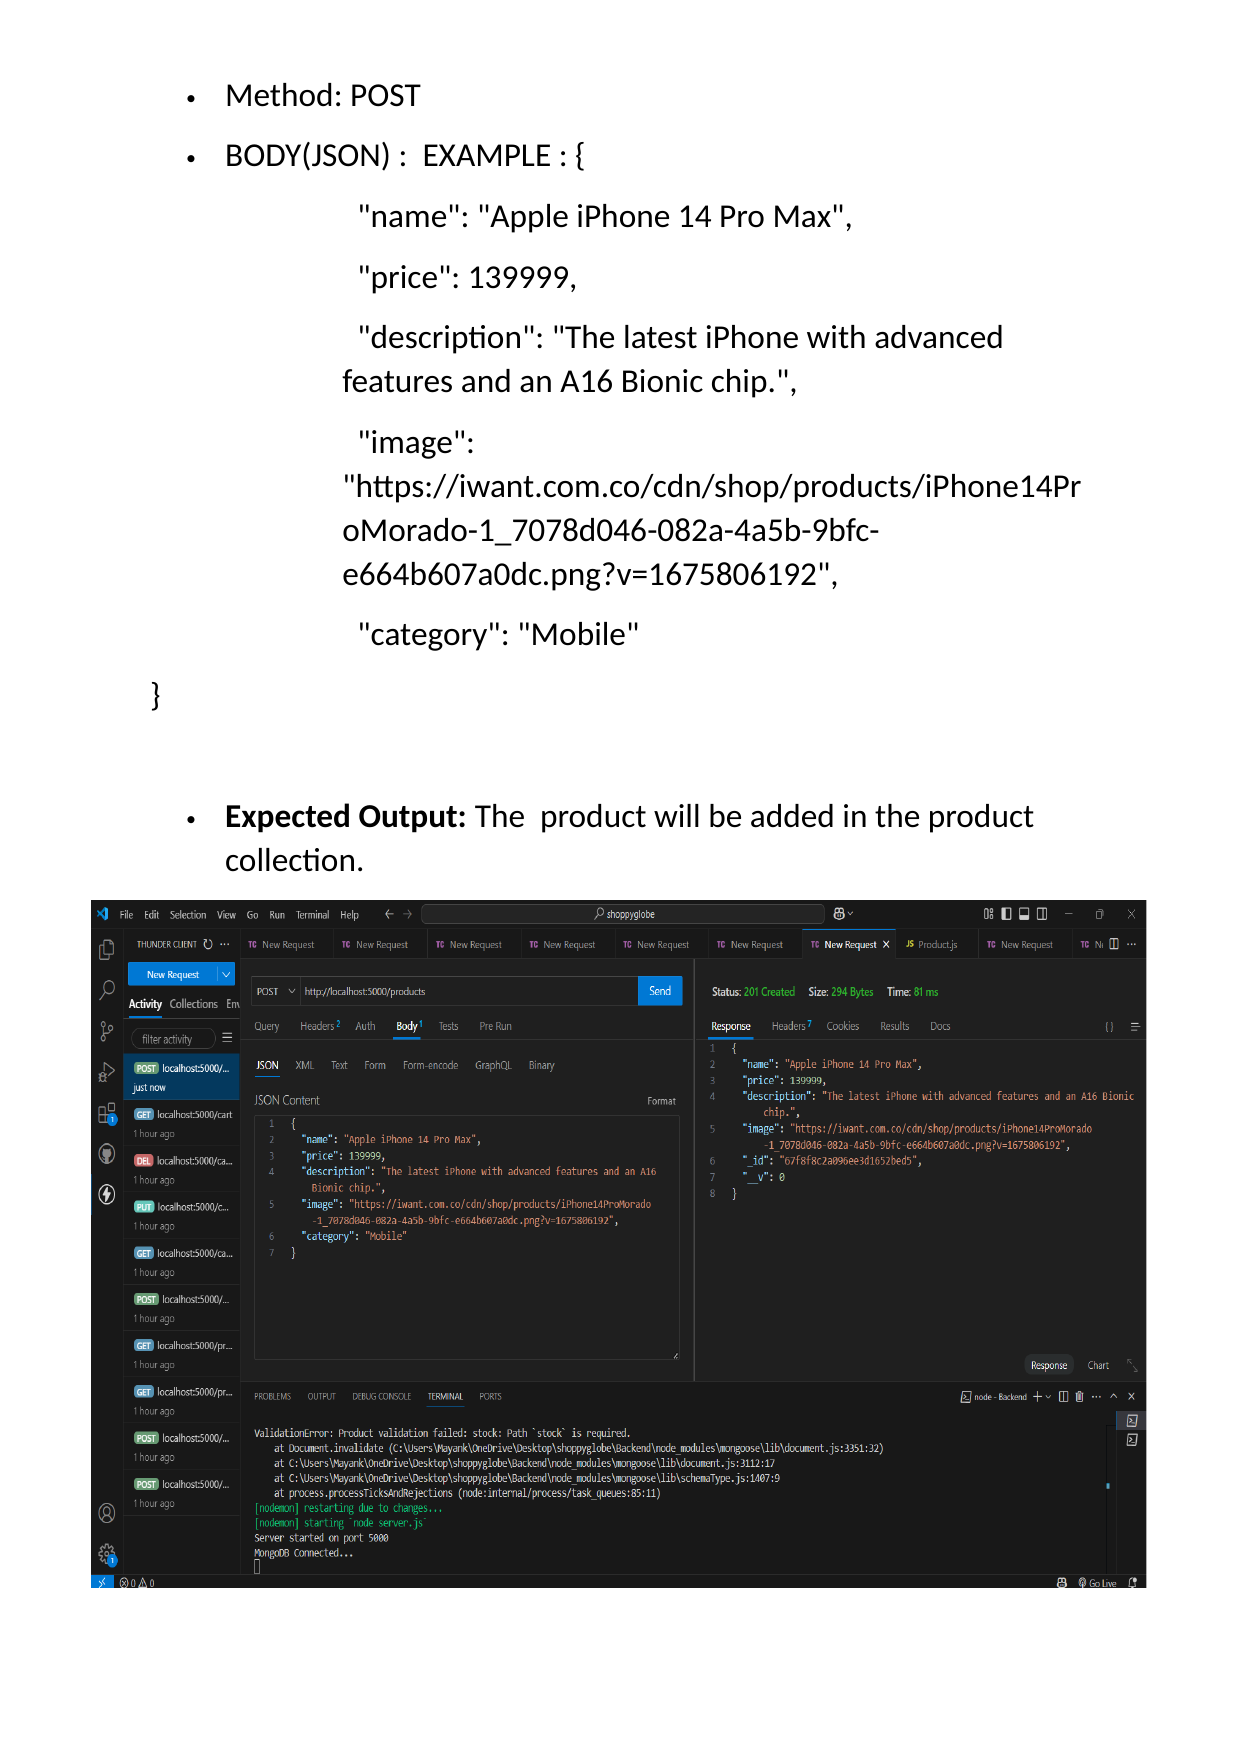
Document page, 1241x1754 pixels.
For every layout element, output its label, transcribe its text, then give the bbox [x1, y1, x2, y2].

text "category": "Mobile" [342, 613, 1090, 654]
text } [150, 674, 1090, 715]
list Expected Output: The product will be added in the product collection. [187, 795, 1090, 880]
text "description": "The latest iPhone with advanced features and an A16 Bionic chip.", [342, 316, 1090, 401]
text "price": 139999, [342, 256, 1090, 296]
list BODY(JSON) : EXAMPLE : { [187, 134, 1090, 175]
text "name": "Apple iPhone 14 Pro Max", [342, 195, 1090, 236]
picture [91, 900, 1147, 1588]
text "image": "https://iwant.com.co/cdn/shop/products/iPhone14ProMorado-1_7078d046-082a-4a5b-9bfc-e664b607a0dc.png?v=1675806192", [342, 421, 1090, 593]
list Method: POST [187, 74, 1090, 114]
